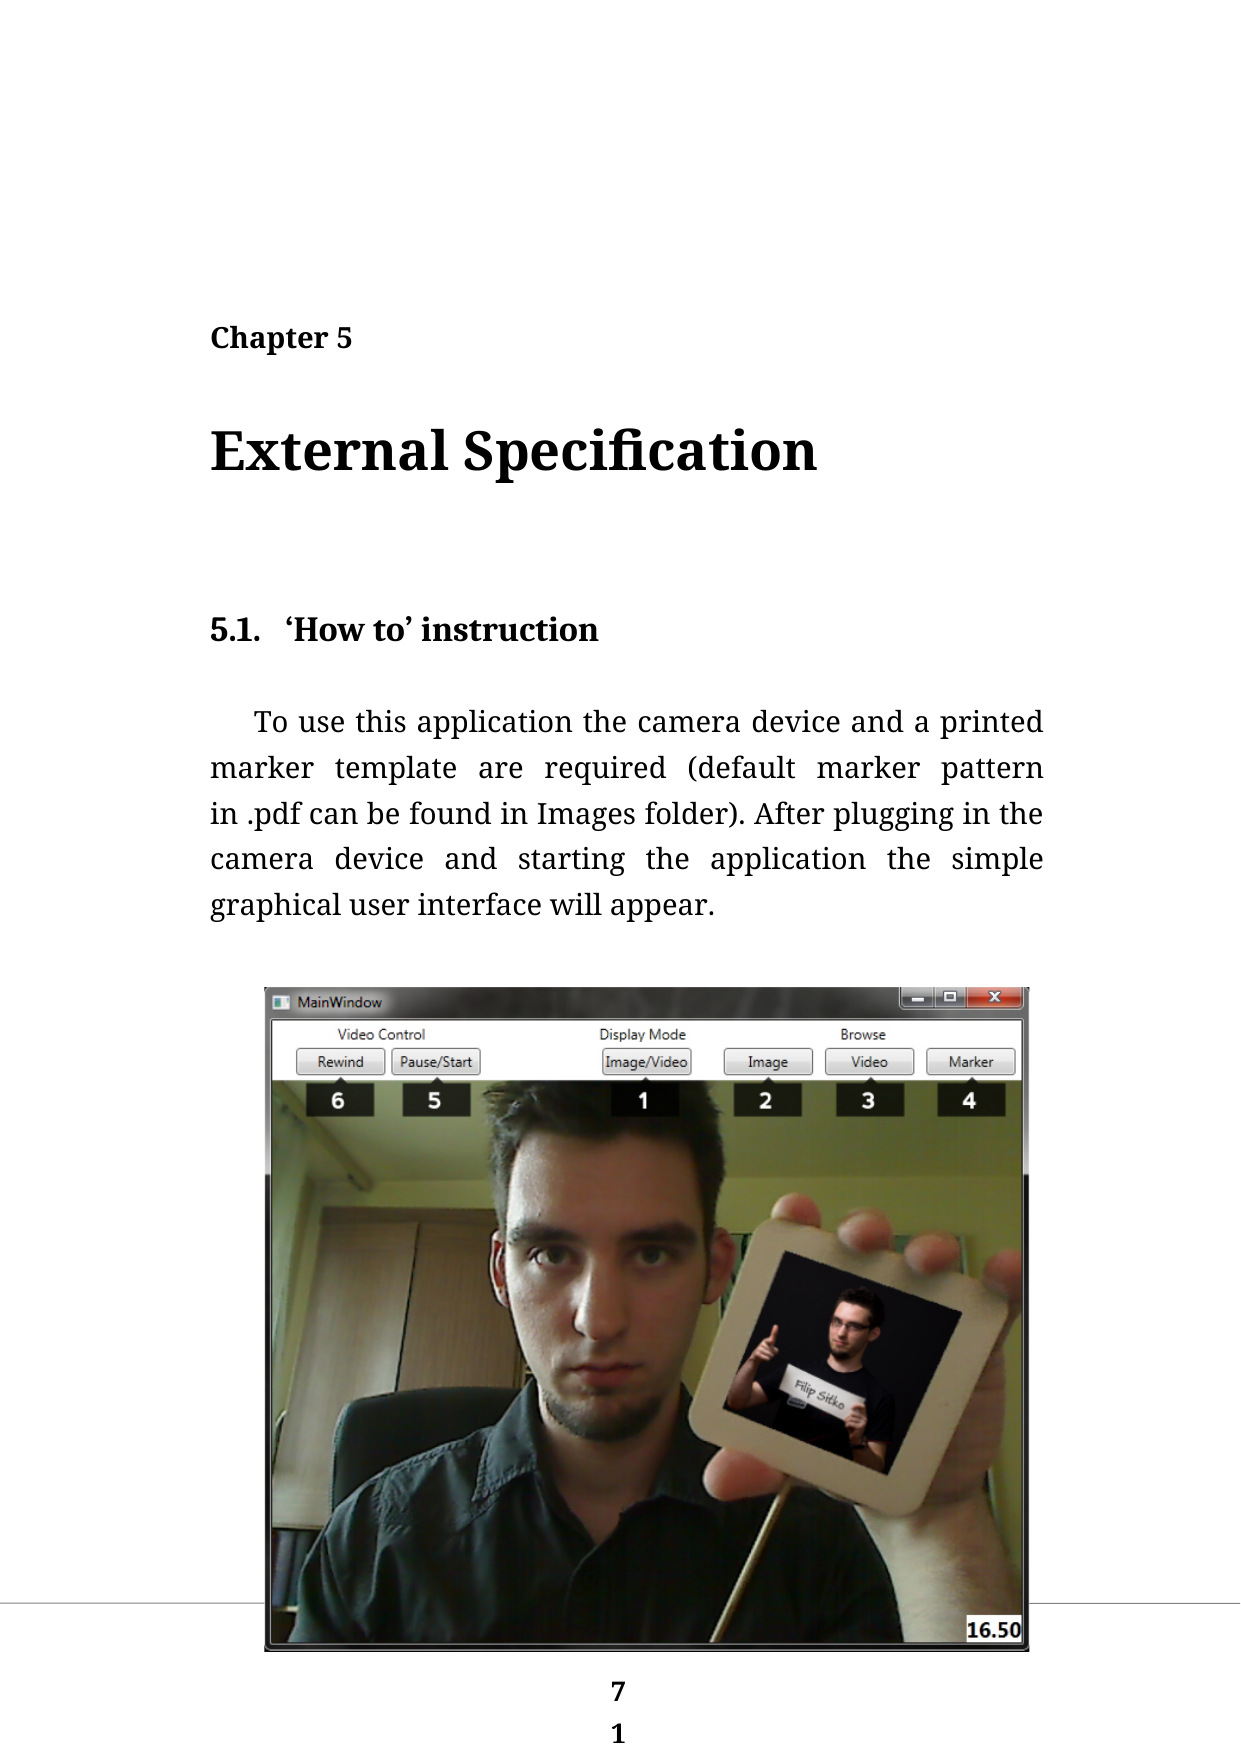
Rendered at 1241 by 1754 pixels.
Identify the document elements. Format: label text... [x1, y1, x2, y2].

text To use this application the camera device and a printed marker template are required (default marker pattern in .pdf can be found in Images folder). After plugging in the camera device and starting the application the simple graphical user interface will appear. [210, 702, 1045, 924]
text Chapter 5 [210, 317, 1045, 357]
subtitle ‘How to’ instruction [210, 609, 1045, 650]
subtitle External Specification [210, 412, 1045, 486]
picture [264, 987, 1030, 1652]
